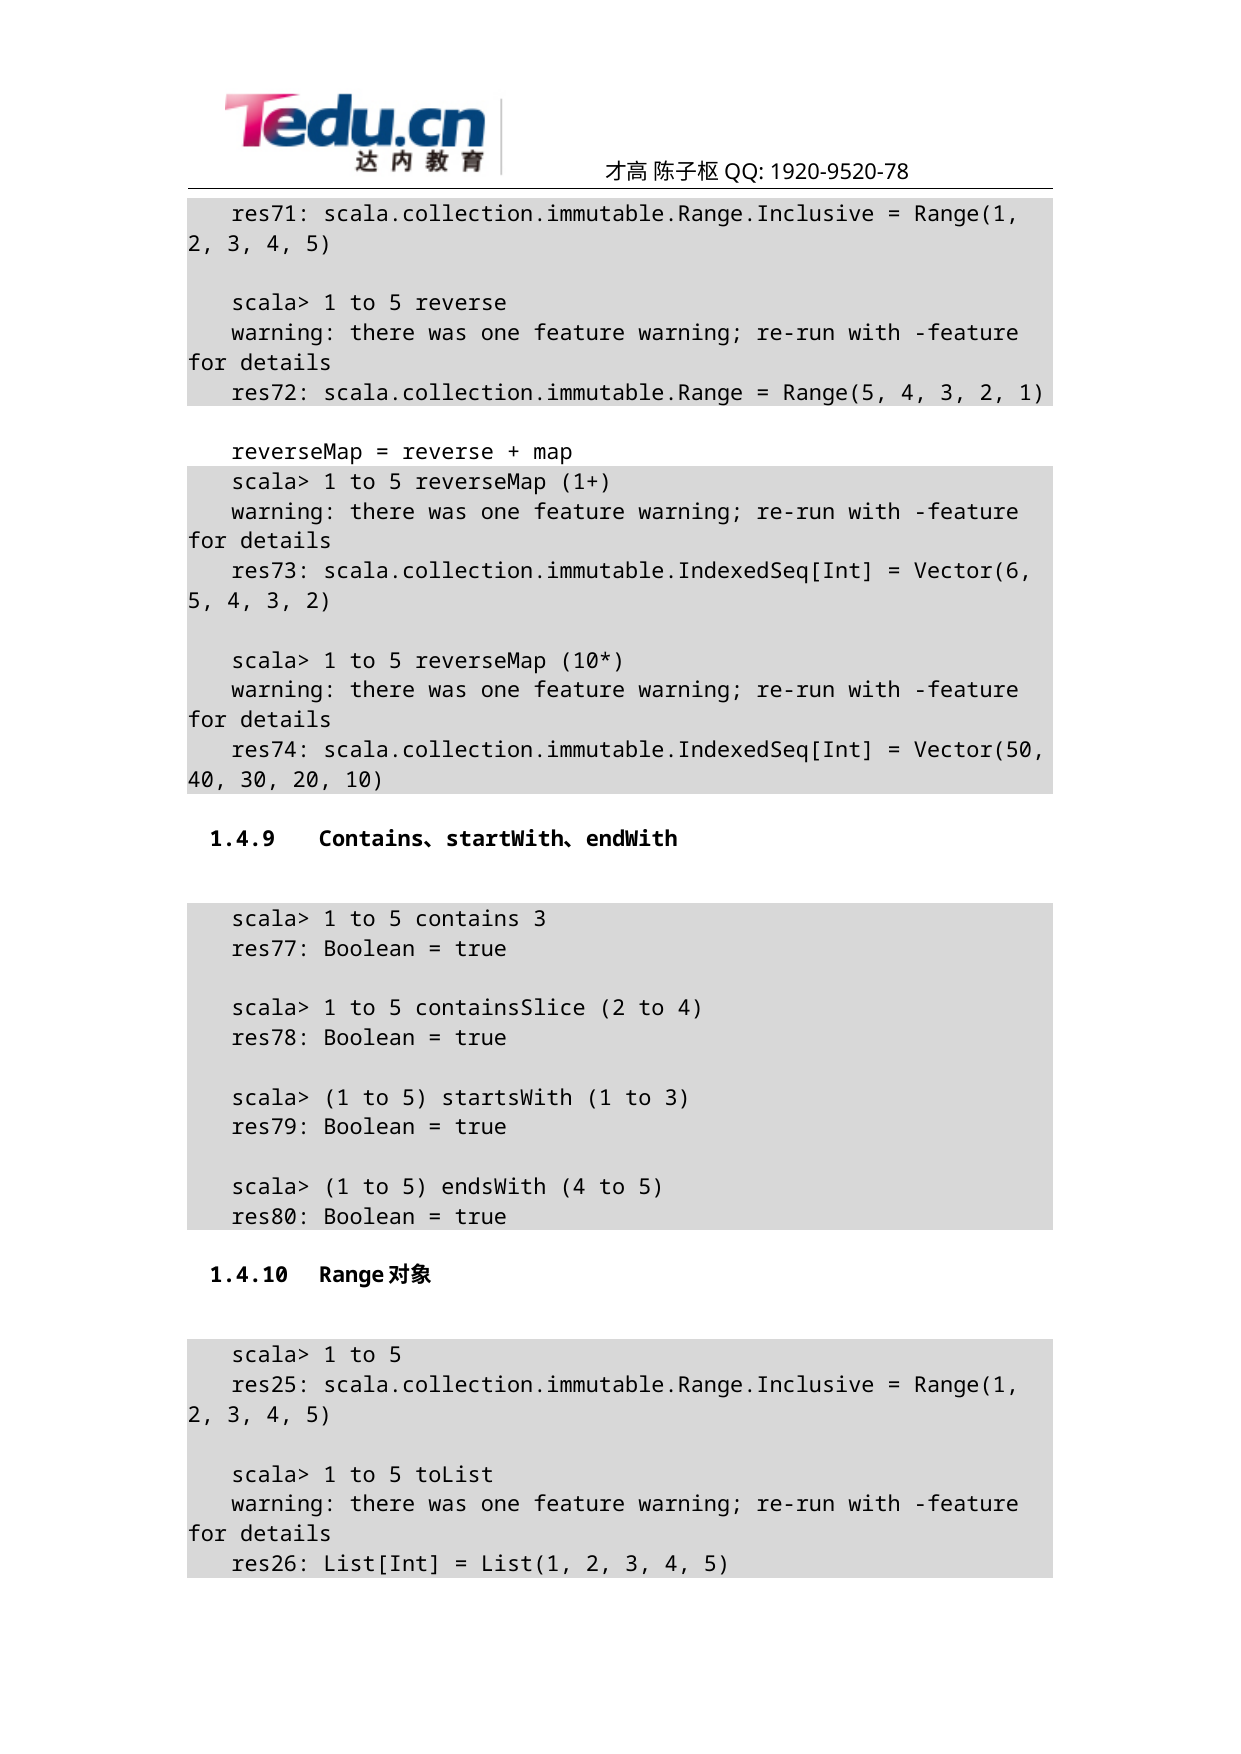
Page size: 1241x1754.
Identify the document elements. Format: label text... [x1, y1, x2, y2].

text res25: scala.collection.immutable.Range.Inclusive = Range(1, 2, 3, 4, 5) [187, 1369, 1053, 1429]
text res74: scala.collection.immutable.IndexedSeq[Int] = Vector(50, 40, 30, 20, 10) [187, 734, 1053, 794]
text res72: scala.collection.immutable.Range = Range(5, 4, 3, 2, 1) [187, 377, 1053, 406]
text res78: Boolean = true [187, 1022, 1053, 1052]
text scala> 1 to 5 contains 3 [187, 903, 1053, 932]
text scala> 1 to 5 containsSlice (2 to 4) [187, 992, 1053, 1022]
text res73: scala.collection.immutable.IndexedSeq[Int] = Vector(6, 5, 4, 3, 2) [187, 555, 1053, 615]
subtitle Range对象 [209, 1257, 1031, 1289]
text warning: there was one feature warning; re-run with -feature for details [187, 317, 1053, 377]
text res77: Boolean = true [187, 932, 1053, 962]
text warning: there was one feature warning; re-run with -feature for details [187, 1488, 1053, 1548]
subtitle Contains、startWith、endWith [209, 821, 1031, 852]
text scala> 1 to 5 [187, 1339, 1053, 1369]
text scala> 1 to 5 reverse [187, 287, 1053, 317]
text scala> 1 to 5 toList [187, 1459, 1053, 1488]
text res79: Boolean = true [187, 1111, 1053, 1141]
text res71: scala.collection.immutable.Range.Inclusive = Range(1, 2, 3, 4, 5) [187, 198, 1053, 257]
text warning: there was one feature warning; re-run with -feature for details [187, 674, 1053, 734]
text reverseMap = reverse + map [187, 436, 1053, 466]
text res26: List[Int] = List(1, 2, 3, 4, 5) [187, 1548, 1053, 1578]
text scala> 1 to 5 reverseMap (10*) [187, 645, 1053, 674]
text scala> 1 to 5 reverseMap (1+) [187, 466, 1053, 496]
picture [225, 88, 507, 180]
text scala> (1 to 5) endsWith (4 to 5) [187, 1171, 1053, 1201]
text scala> (1 to 5) startsWith (1 to 3) [187, 1081, 1053, 1111]
text res80: Boolean = true [187, 1201, 1053, 1230]
text warning: there was one feature warning; re-run with -feature for details [187, 496, 1053, 555]
